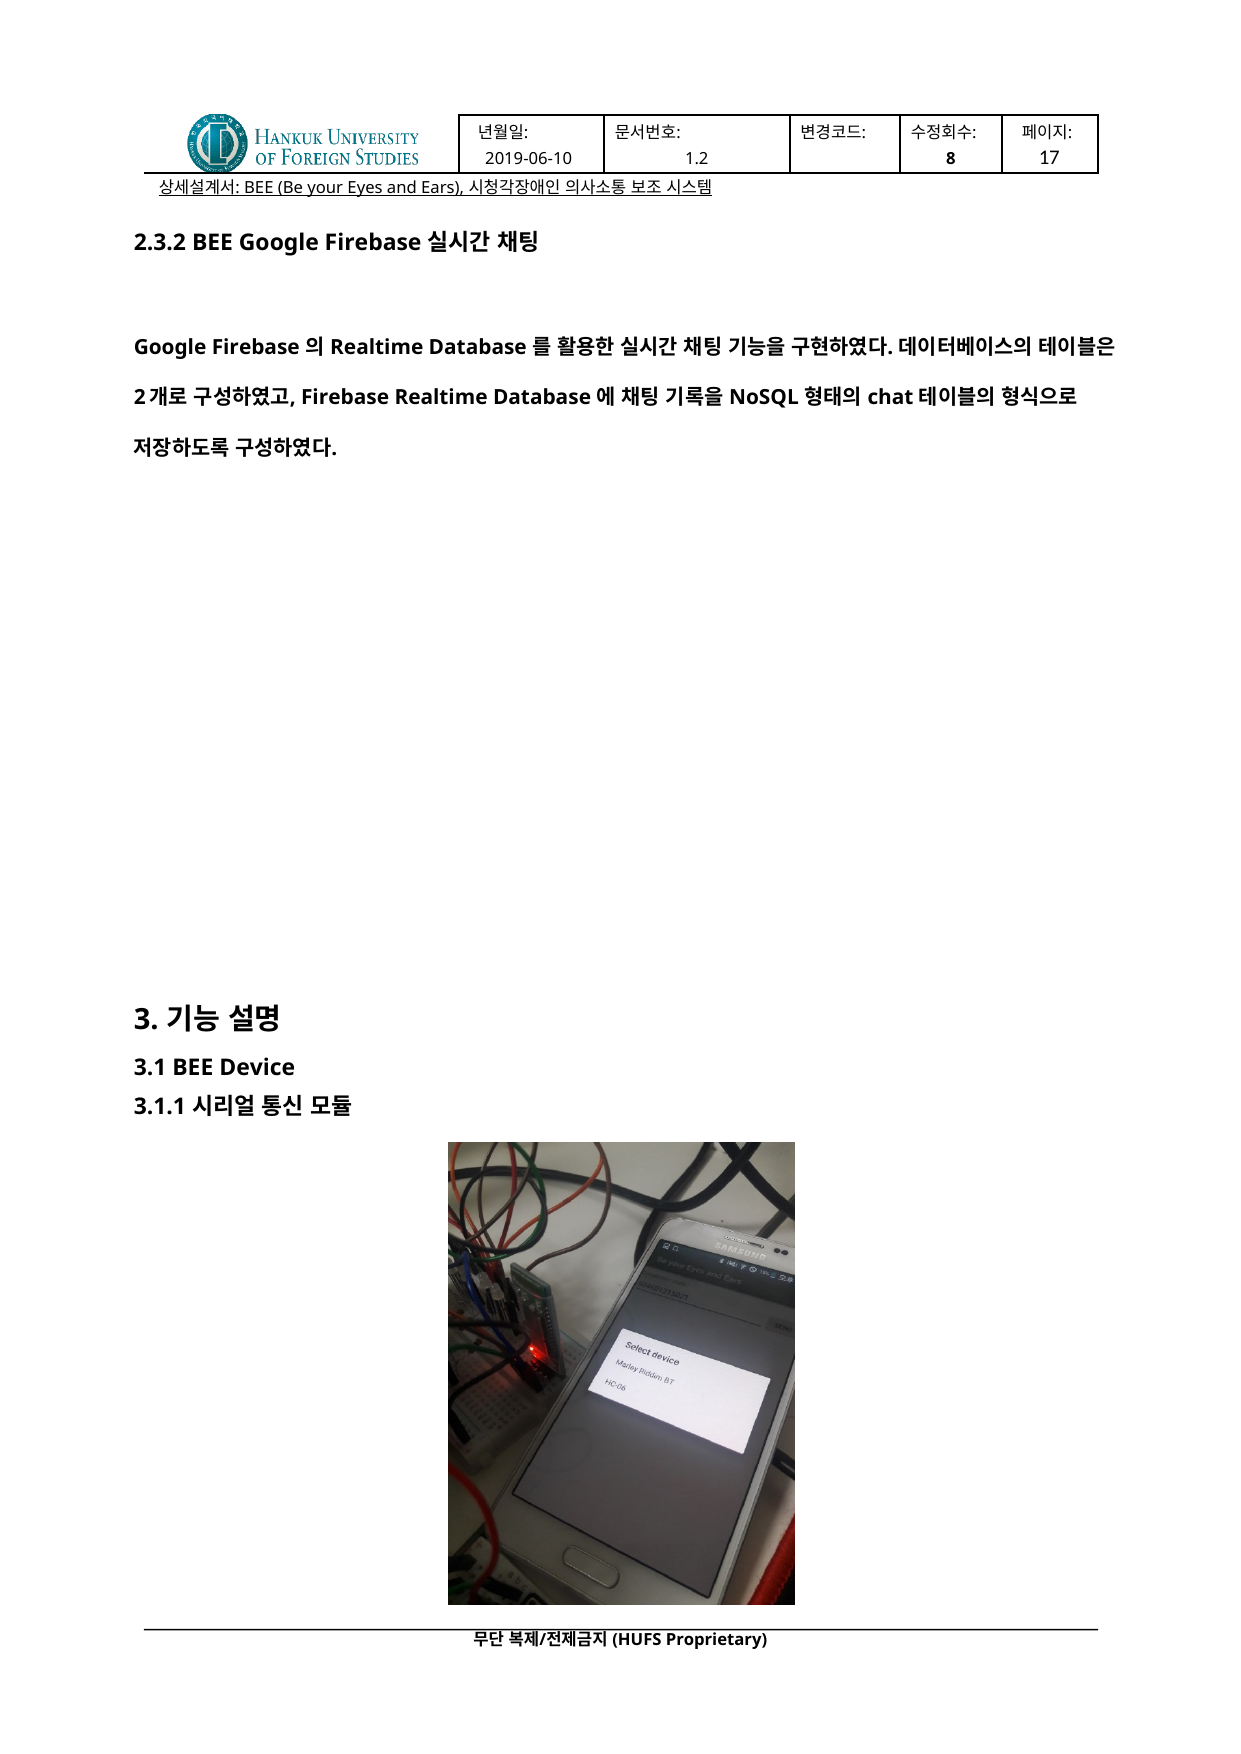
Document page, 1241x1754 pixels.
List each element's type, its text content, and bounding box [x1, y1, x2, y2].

text Google Firebase 의 Realtime Database 를 활용한 실시간 채팅 기능을 구현하였다. 데이터베이스의 테이블은 2개로 구성하였고, Firebase Realtime Database 에 채팅 기록을 NoSQL 형태의 chat 테이블의 형식으로 저장하도록 구성하였다. [133, 314, 1119, 465]
picture [187, 114, 419, 172]
title 3. 기능 설명 [133, 996, 1107, 1038]
subtitle 3.1.1 시리얼 통신 모듈 [133, 1088, 1107, 1121]
subtitle 3.1 BEE Device [133, 1050, 1107, 1082]
picture [448, 1142, 795, 1605]
subtitle 2.3.2 BEE Google Firebase 실시간 채팅 [133, 224, 1107, 257]
